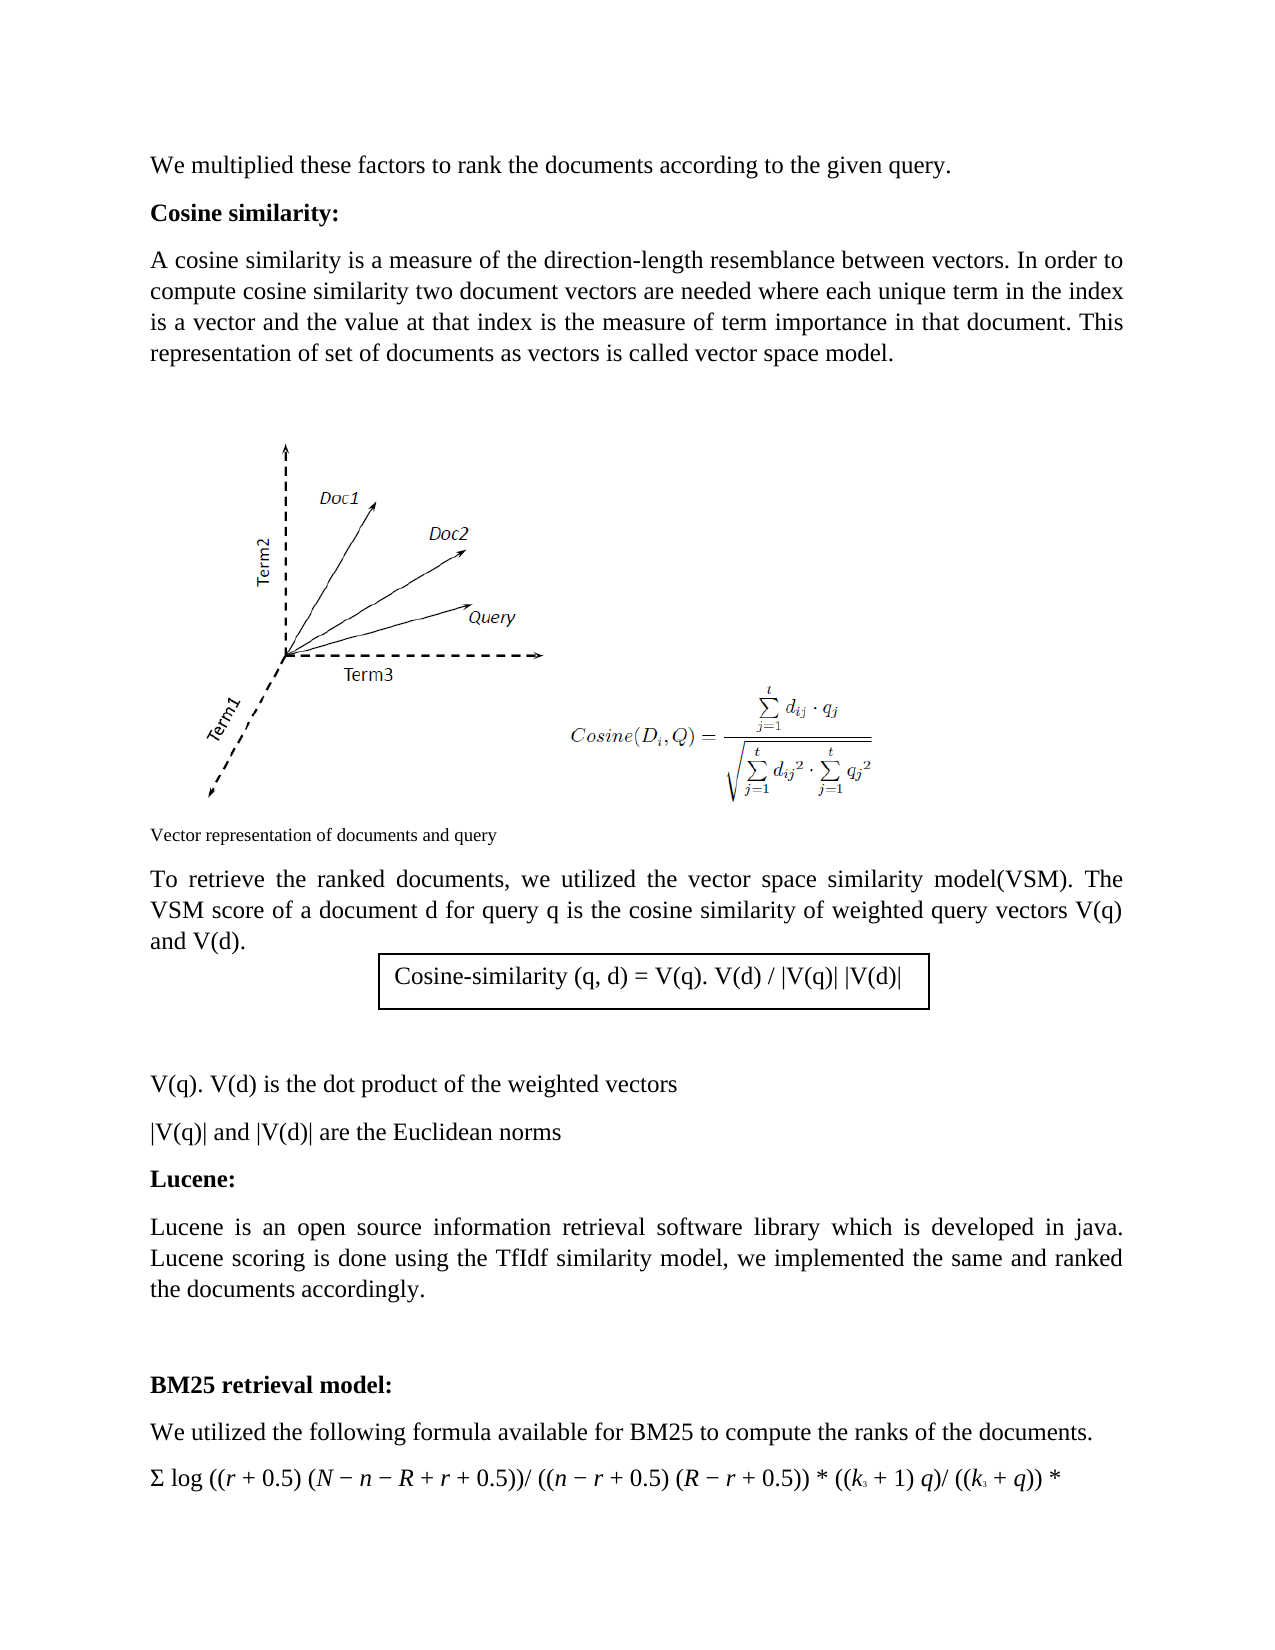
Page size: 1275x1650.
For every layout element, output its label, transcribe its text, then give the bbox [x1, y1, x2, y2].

text Cosine similarity: [150, 198, 1125, 226]
text A cosine similarity is a measure of the direction-length resemblance between vectors. In order to compute cosine similarity two document vectors are needed where each unique term in the index is a vector and the value at that index is the measure of term importance in that document. This representation of set of documents as vectors is called vector space model. [150, 245, 1125, 367]
text V(q). V(d) is the dot product of the weighted vectors [150, 1069, 1125, 1098]
text Lucene: [150, 1164, 1125, 1193]
text To retrieve the ranked documents, we utilized the vector space similarity model(VSM). The VSM score of a document d for query q is the cosine similarity of weighted query vectors V(q) and V(d). [150, 864, 1125, 955]
text Vector representation of documents and query [150, 824, 1125, 846]
text Σ log ((r + 0.5) (N − n − R + r + 0.5))/ ((n − r + 0.5) (R − r + 0.5)) * ((k3 + 1) q)/ ((k3 + q)) * [150, 1463, 1125, 1492]
text We multiplied these factors to rank the documents according to the given query. [150, 150, 1125, 179]
text |V(q)| and |V(d)| are the Euclidean norms [150, 1117, 1125, 1146]
text BM25 retrieval model: [150, 1370, 1125, 1398]
text We utilized the following formula available for BM25 to compute the ranks of the documents. [150, 1417, 1125, 1446]
text Lucene is an open source information retrieval software library which is developed in java. Lucene scoring is done using the TfIdf similarity model, we implemented the same and ranked the documents accordingly. [150, 1212, 1125, 1303]
